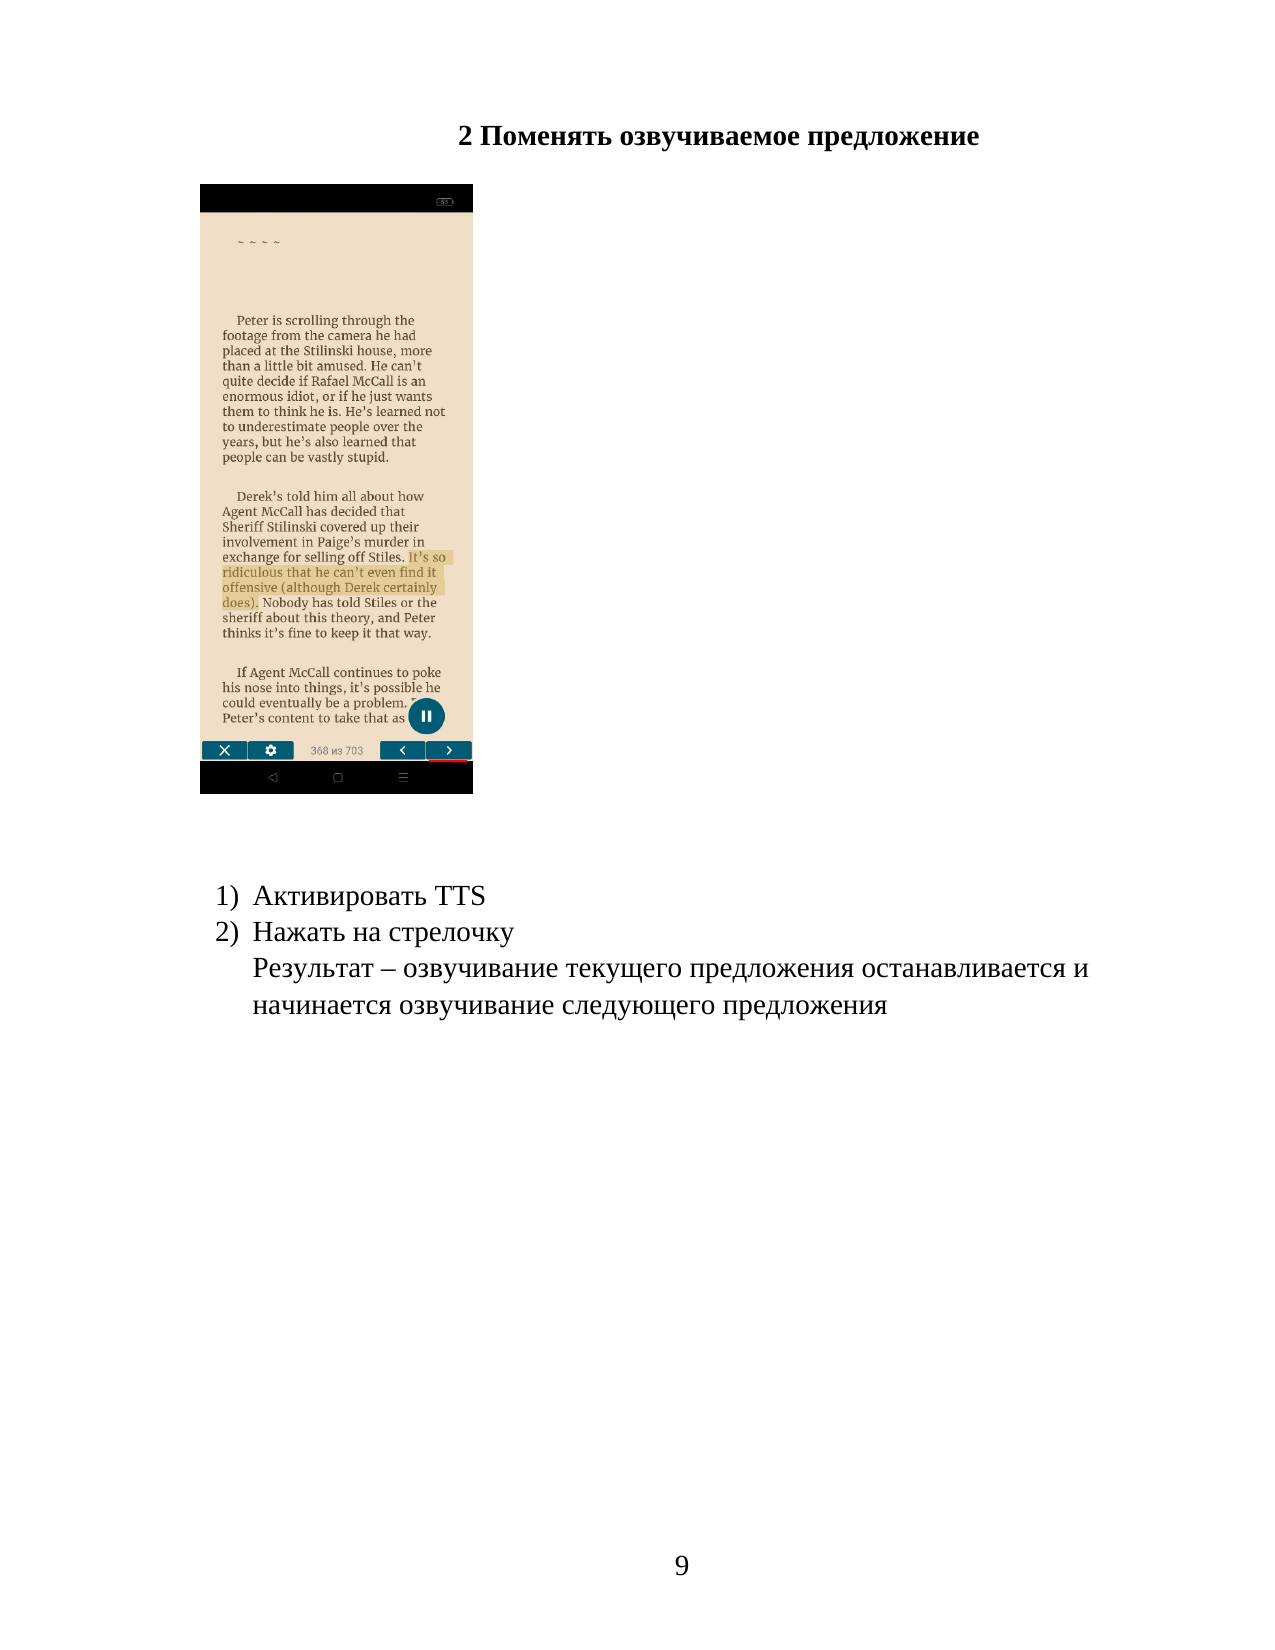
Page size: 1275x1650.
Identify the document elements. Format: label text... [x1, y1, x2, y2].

list Нажать на стрелочку [215, 914, 1186, 948]
list Активировать TTS [215, 878, 1186, 912]
picture [200, 184, 473, 794]
subtitle 2 Поменять озвучиваемое предложение [177, 118, 1186, 152]
list Результат – озвучивание текущего предложения останавливается и начинается озвучивание следующего предложения [252, 951, 1186, 1020]
